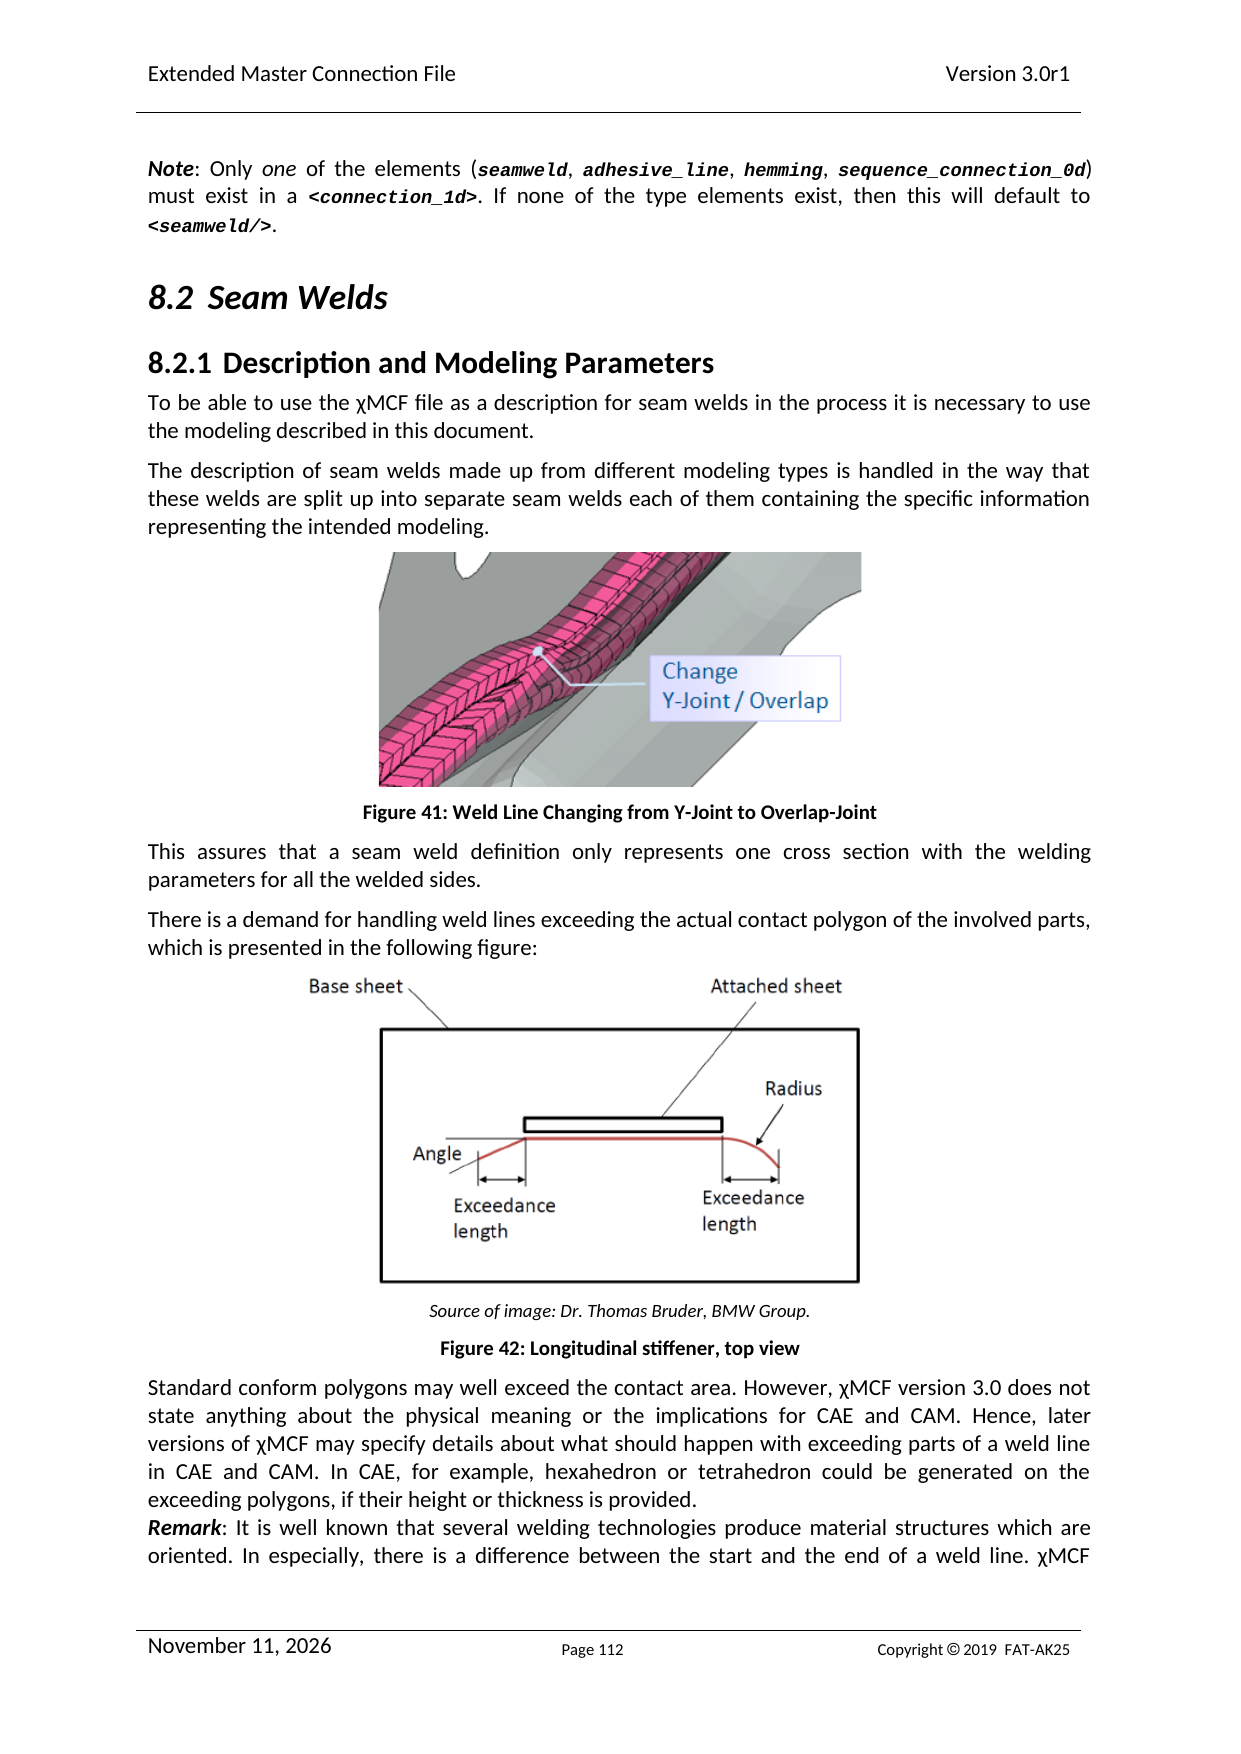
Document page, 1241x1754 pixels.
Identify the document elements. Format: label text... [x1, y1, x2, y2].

text Standard conform polygons may well exceed the contact area. However, χMCF version 3.0 does not state anything about the physical meaning or the implications for CAE and CAM. Hence, later versions of χMCF may specify details about what should happen with exceeding parts of a weld line in CAE and CAM. In CAE, for example, hexahedron or tetrahedron could be generated on the exceeding polygons, if their height or thickness is provided. [148, 1373, 1092, 1513]
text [148, 1513, 1092, 1569]
text Figure : Weld Line Changing from Y-Joint to Overlap-Joint [148, 799, 1092, 824]
text Source of image: Dr. Thomas Bruder, BMW Group. [148, 1299, 1092, 1322]
text To be able to use the χMCF file as a description for seam welds in the process it is necessary to use the modeling described in this document. [148, 388, 1092, 444]
subtitle Seam Welds [148, 275, 1092, 318]
text Figure : Longitudinal stiffener, top view [148, 1335, 1092, 1360]
subtitle Description and Modeling Parameters [148, 343, 1092, 382]
picture [378, 552, 862, 787]
text This assures that a seam weld definition only represents one cross section with the welding parameters for all the welded sides. [148, 837, 1092, 893]
text Note: Only one of the elements (seamweld, adhesive_line, hemming, sequence_connection_0d) must exist in a <connection_1d>. If none of the type elements exist, then this will default to <seamweld/>. [148, 154, 1092, 238]
picture [305, 973, 862, 1287]
text The description of seam welds made up from different modeling types is handled in the way that these welds are split up into separate seam welds each of them containing the specific information representing the intended modeling. [148, 456, 1092, 540]
text There is a demand for handling weld lines exceeding the actual contact polygon of the involved parts, which is presented in the following figure: [148, 905, 1092, 961]
